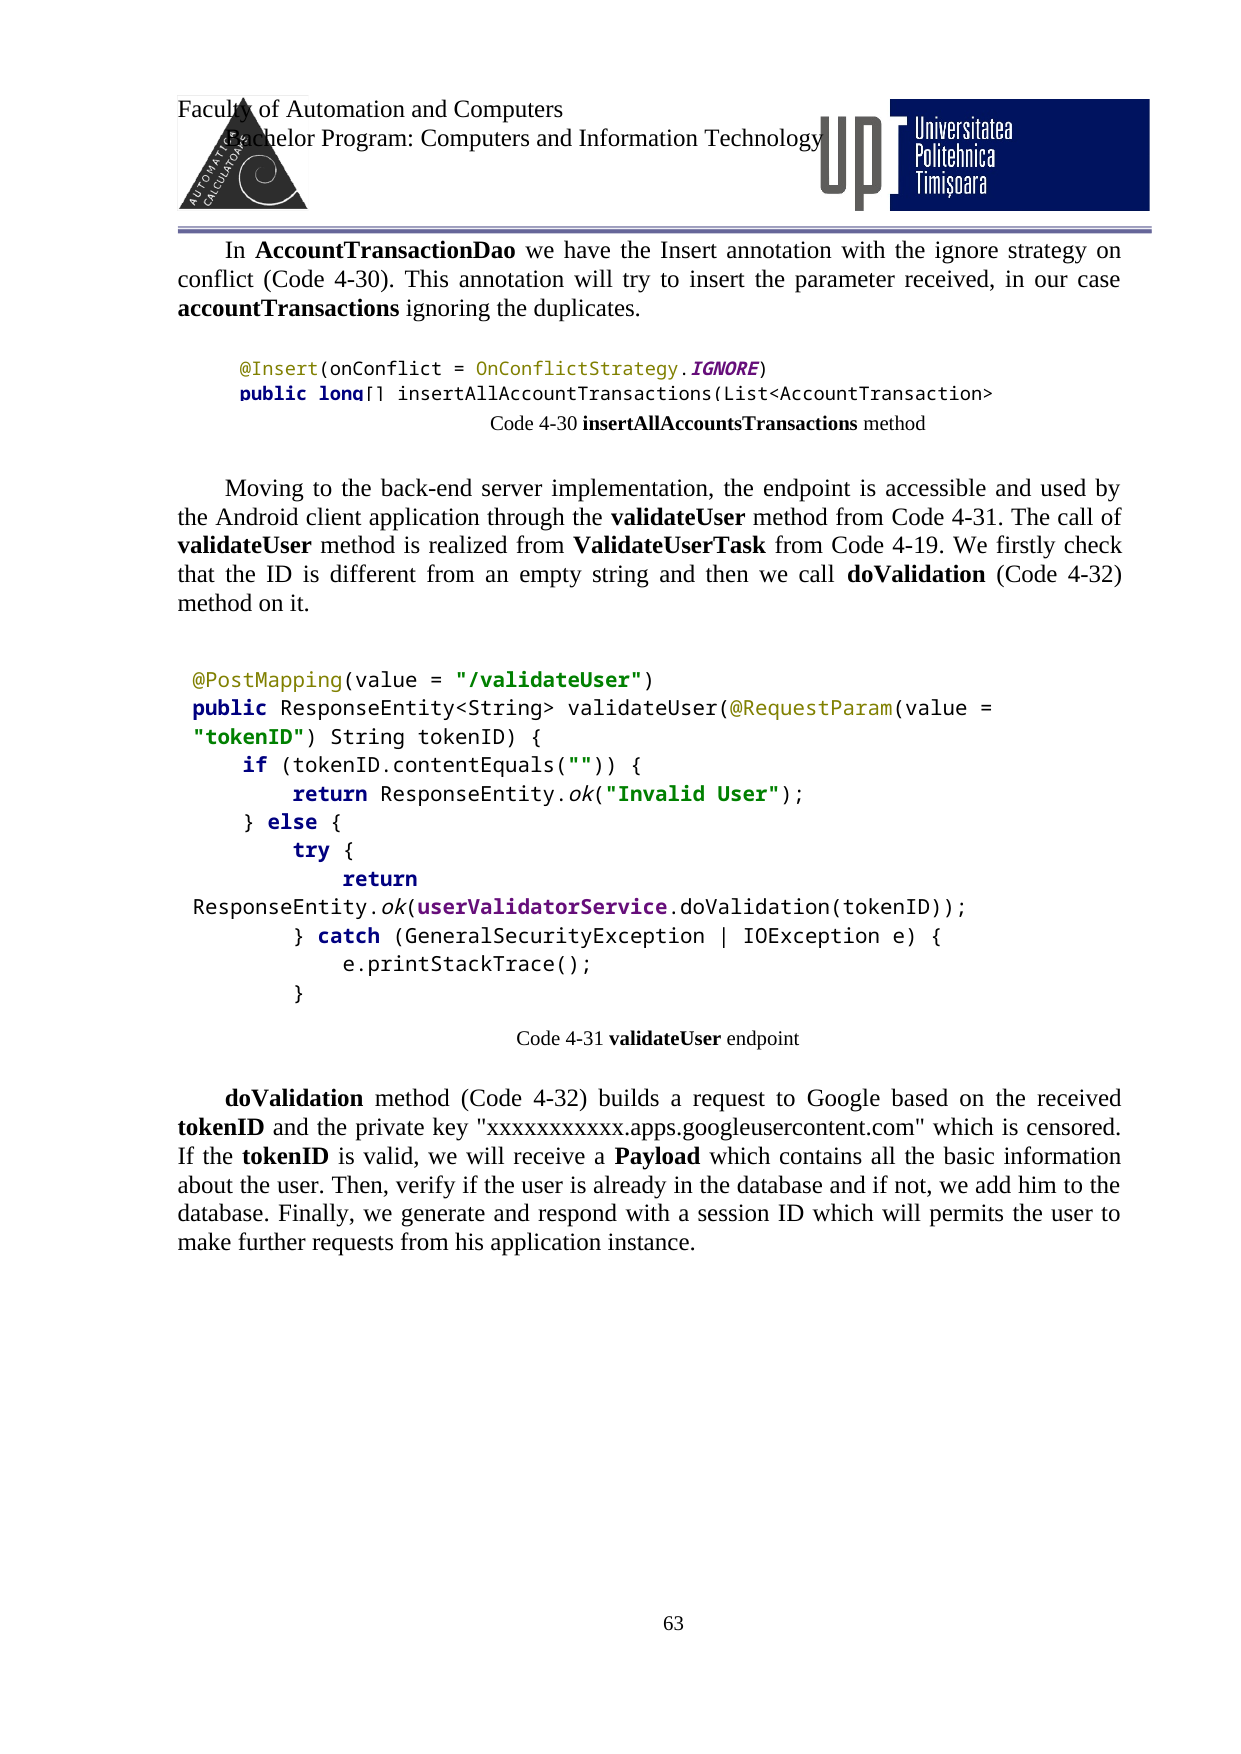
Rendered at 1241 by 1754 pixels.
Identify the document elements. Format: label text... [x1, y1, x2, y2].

text In AccountTransactionDao we have the Insert annotation with the ignore strategy on conflict (Code 4-30). This annotation will try to insert the parameter received, in our case accountTransactions ignoring the duplicates. [177, 207, 1122, 322]
text doValidation method (Code 4-32) builds a request to Google based on the received tokenID and the private key "xxxxxxxxxxx.apps.googleusercontent.com" which is censored. If the tokenID is valid, we will receive a Payload which contains all the basic information about the user. Then, verify if the user is already in the database and if not, we add him to the database. Finally, we generate and respond with a session ID which will permits the user to make further requests from his application instance. [177, 1083, 1122, 1256]
picture [177, 95, 309, 207]
text Moving to the back-end server implementation, the endpoint is accessible and used by the Android client application through the validateUser method from Code 4-31. The call of validateUser method is realized from ValidateUserTask from Code 4-19. We firstly check that the ID is different from an empty string and then we call doValidation (Code 4-32) method on it. [177, 473, 1122, 617]
picture [820, 99, 1150, 211]
picture [1122, 225, 1153, 234]
